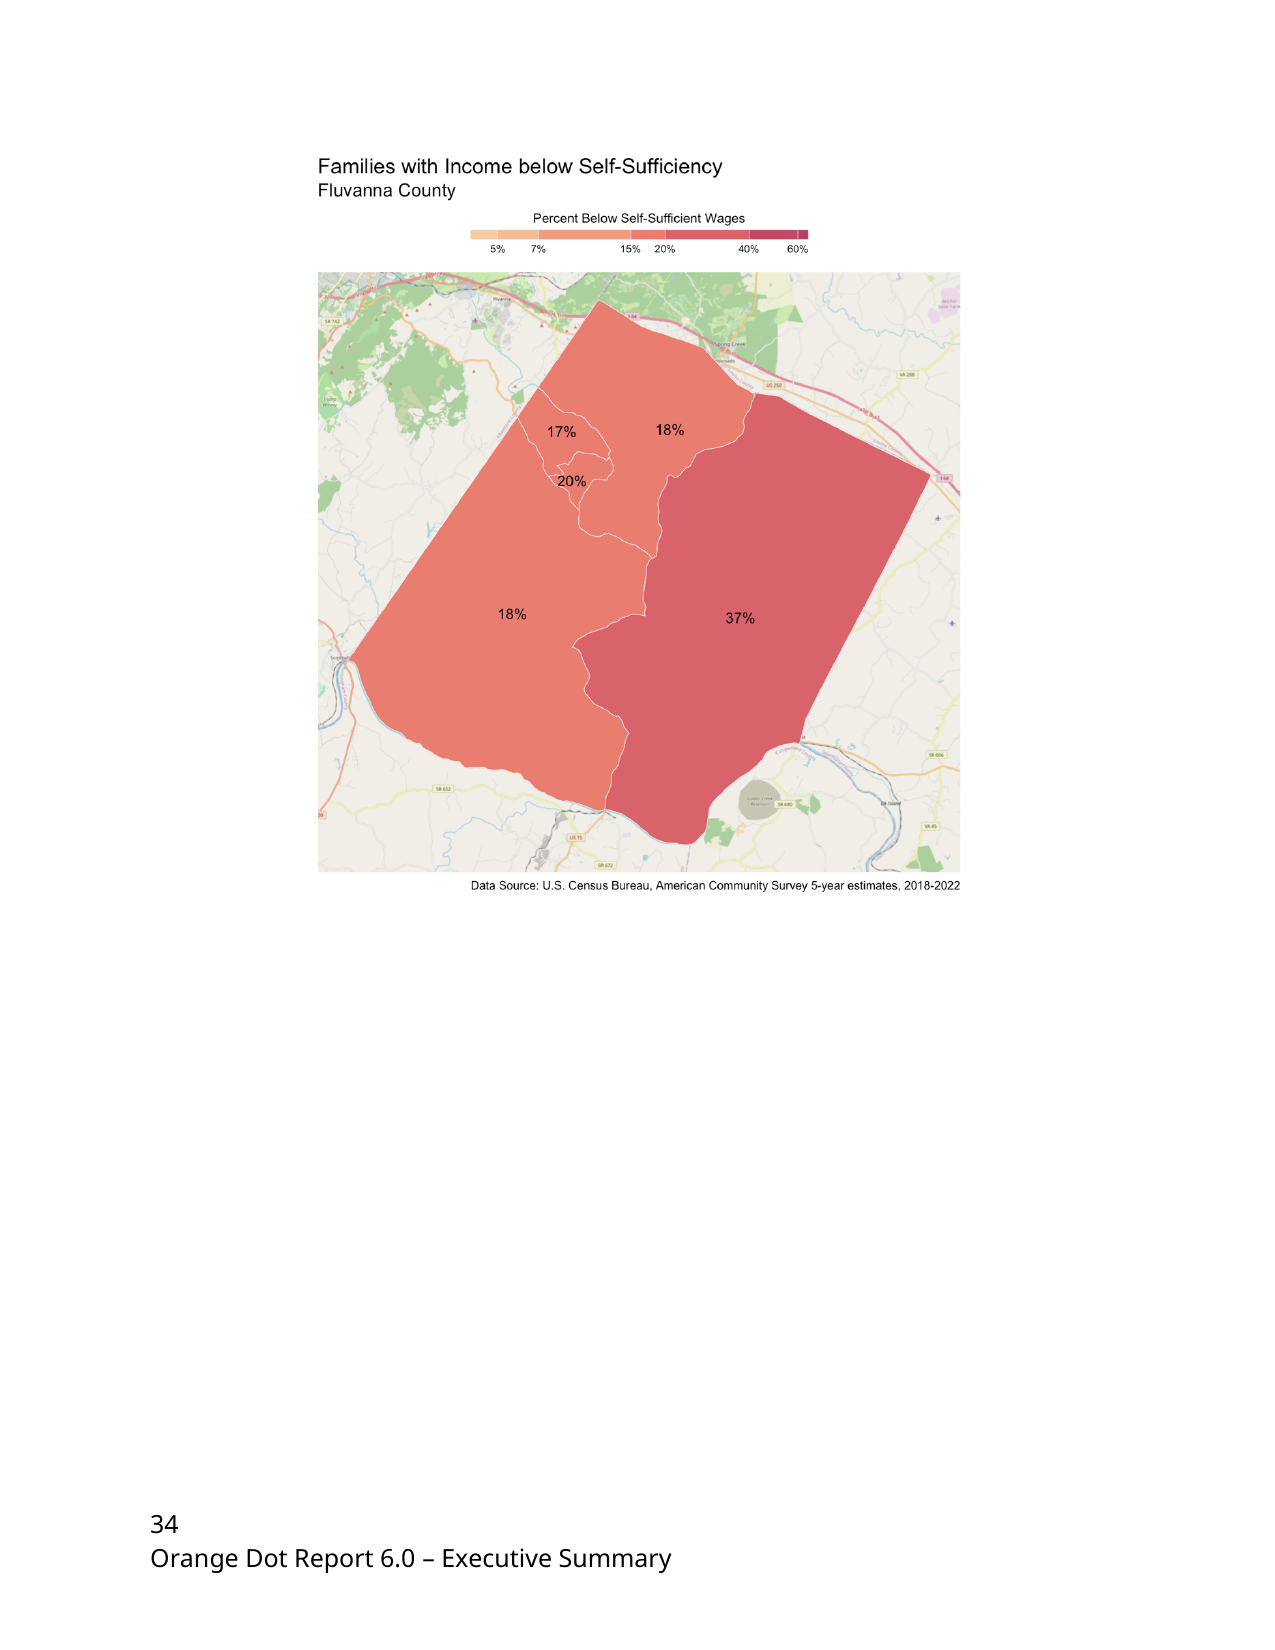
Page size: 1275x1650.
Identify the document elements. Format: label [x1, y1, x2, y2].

picture [309, 150, 966, 900]
